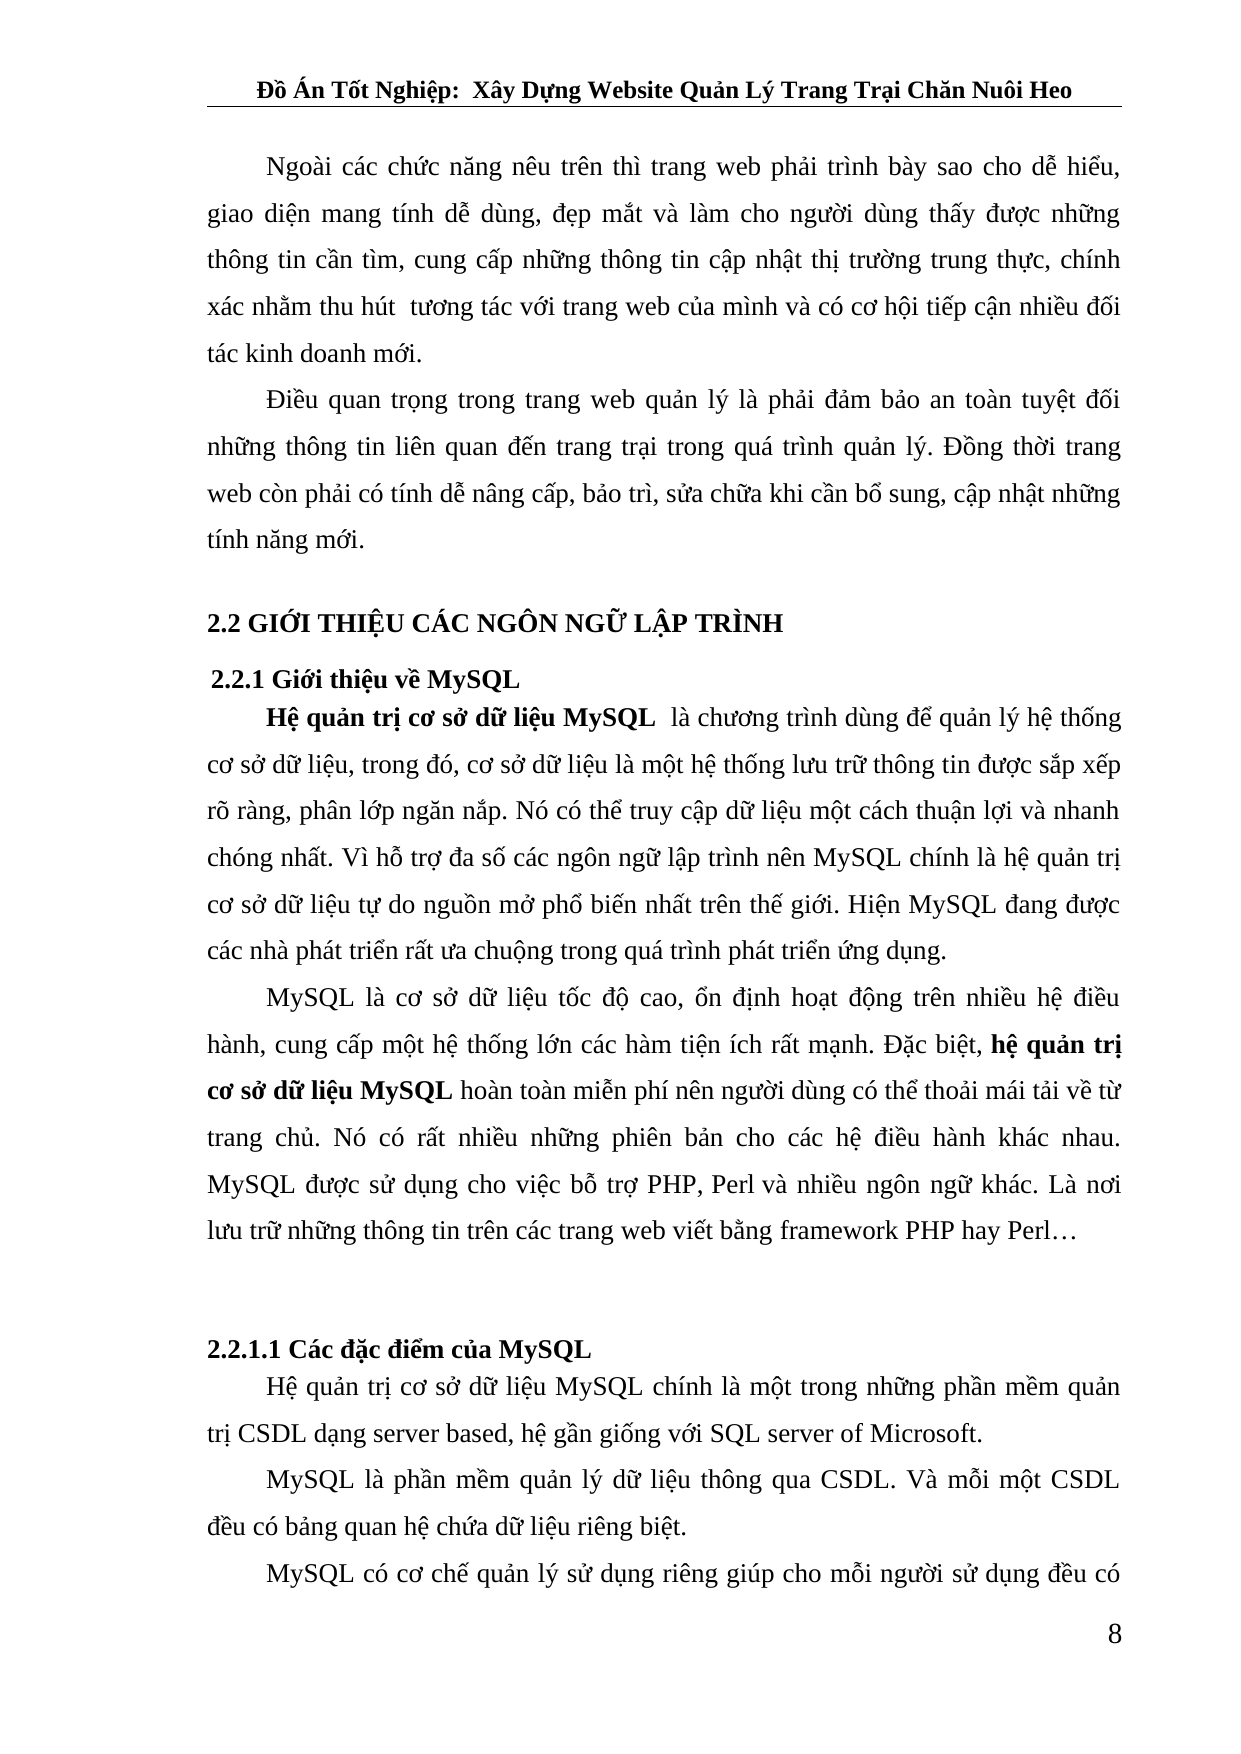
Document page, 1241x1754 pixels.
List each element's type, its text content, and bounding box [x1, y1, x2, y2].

text Hệ quản trị cơ sở dữ liệu MySQL là chương trình dùng để quản lý hệ thống cơ sở dữ liệu, trong đó, cơ sở dữ liệu là một hệ thống lưu trữ thông tin được sắp xếp rõ ràng, phân lớp ngăn nắp. Nó có thể truy cập dữ liệu một cách thuận lợi và nhanh chóng nhất. Vì hỗ trợ đa số các ngôn ngữ lập trình nên MySQL chính là hệ quản trị cơ sở dữ liệu tự do nguồn mở phổ biến nhất trên thế giới. Hiện MySQL đang được các nhà phát triển rất ưa chuộng trong quá trình phát triển ứng dụng. [207, 701, 1122, 966]
text MySQL là phần mềm quản lý dữ liệu thông qua CSDL. Và mỗi một CSDL đều có bảng quan hệ chứa dữ liệu riêng biệt. [207, 1463, 1122, 1541]
text Hệ quản trị cơ sở dữ liệu MySQL chính là một trong những phần mềm quản trị CSDL dạng server based, hệ gần giống với SQL server of Microsoft. [207, 1370, 1122, 1448]
text MySQL là cơ sở dữ liệu tốc độ cao, ổn định hoạt động trên nhiều hệ điều hành, cung cấp một hệ thống lớn các hàm tiện ích rất mạnh. Đặc biệt, hệ quản trị cơ sở dữ liệu MySQL hoàn toàn miễn phí nên người dùng có thể thoải mái tải về từ trang chủ. Nó có rất nhiều những phiên bản cho các hệ điều hành khác nhau. MySQL được sử dụng cho việc bỗ trợ PHP, Perl và nhiều ngôn ngữ khác. Là nơi lưu trữ những thông tin trên các trang web viết bằng framework PHP hay Perl… [207, 981, 1122, 1246]
subtitle 2.2 GIỚI THIỆU CÁC NGÔN NGỮ LẬP TRÌNH [207, 607, 1122, 639]
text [207, 1557, 1122, 1588]
text Điều quan trọng trong trang web quản lý là phải đảm bảo an toàn tuyệt đối những thông tin liên quan đến trang trại trong quá trình quản lý. Đồng thời trang web còn phải có tính dễ nâng cấp, bảo trì, sửa chữa khi cần bổ sung, cập nhật những tính năng mới. [207, 383, 1122, 554]
subtitle 2.2.1.1 Các đặc điểm của MySQL [207, 1333, 1122, 1364]
text Ngoài các chức năng nêu trên thì trang web phải trình bày sao cho dễ hiểu, giao diện mang tính dễ dùng, đẹp mắt và làm cho người dùng thấy được những thông tin cần tìm, cung cấp những thông tin cập nhật thị trường trung thực, chính xác nhằm thu hút tương tác với trang web của mình và có cơ hội tiếp cận nhiều đối tác kinh doanh mới. [207, 150, 1122, 368]
subtitle 2.2.1 Giới thiệu về MySQL [207, 664, 1122, 695]
